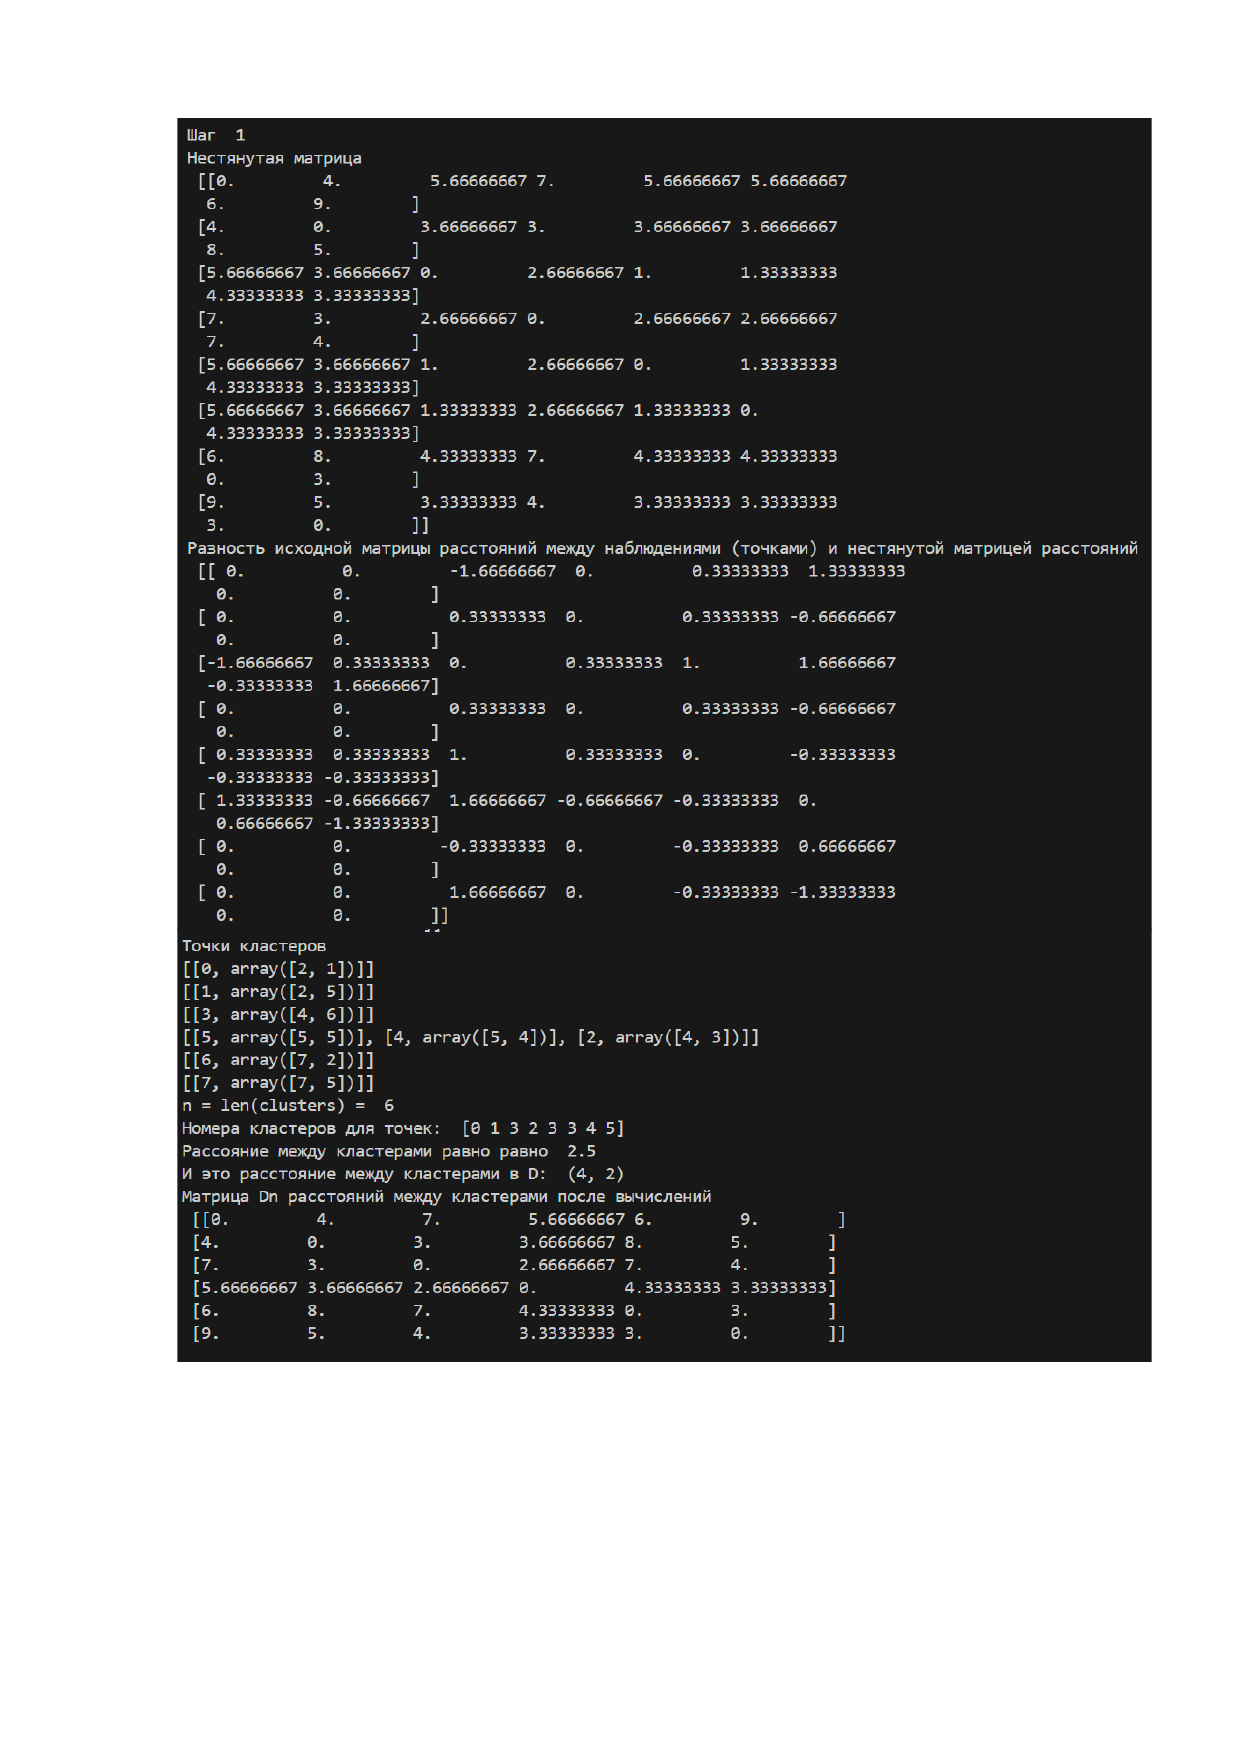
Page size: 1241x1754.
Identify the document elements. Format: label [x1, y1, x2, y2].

picture [177, 118, 1152, 1362]
